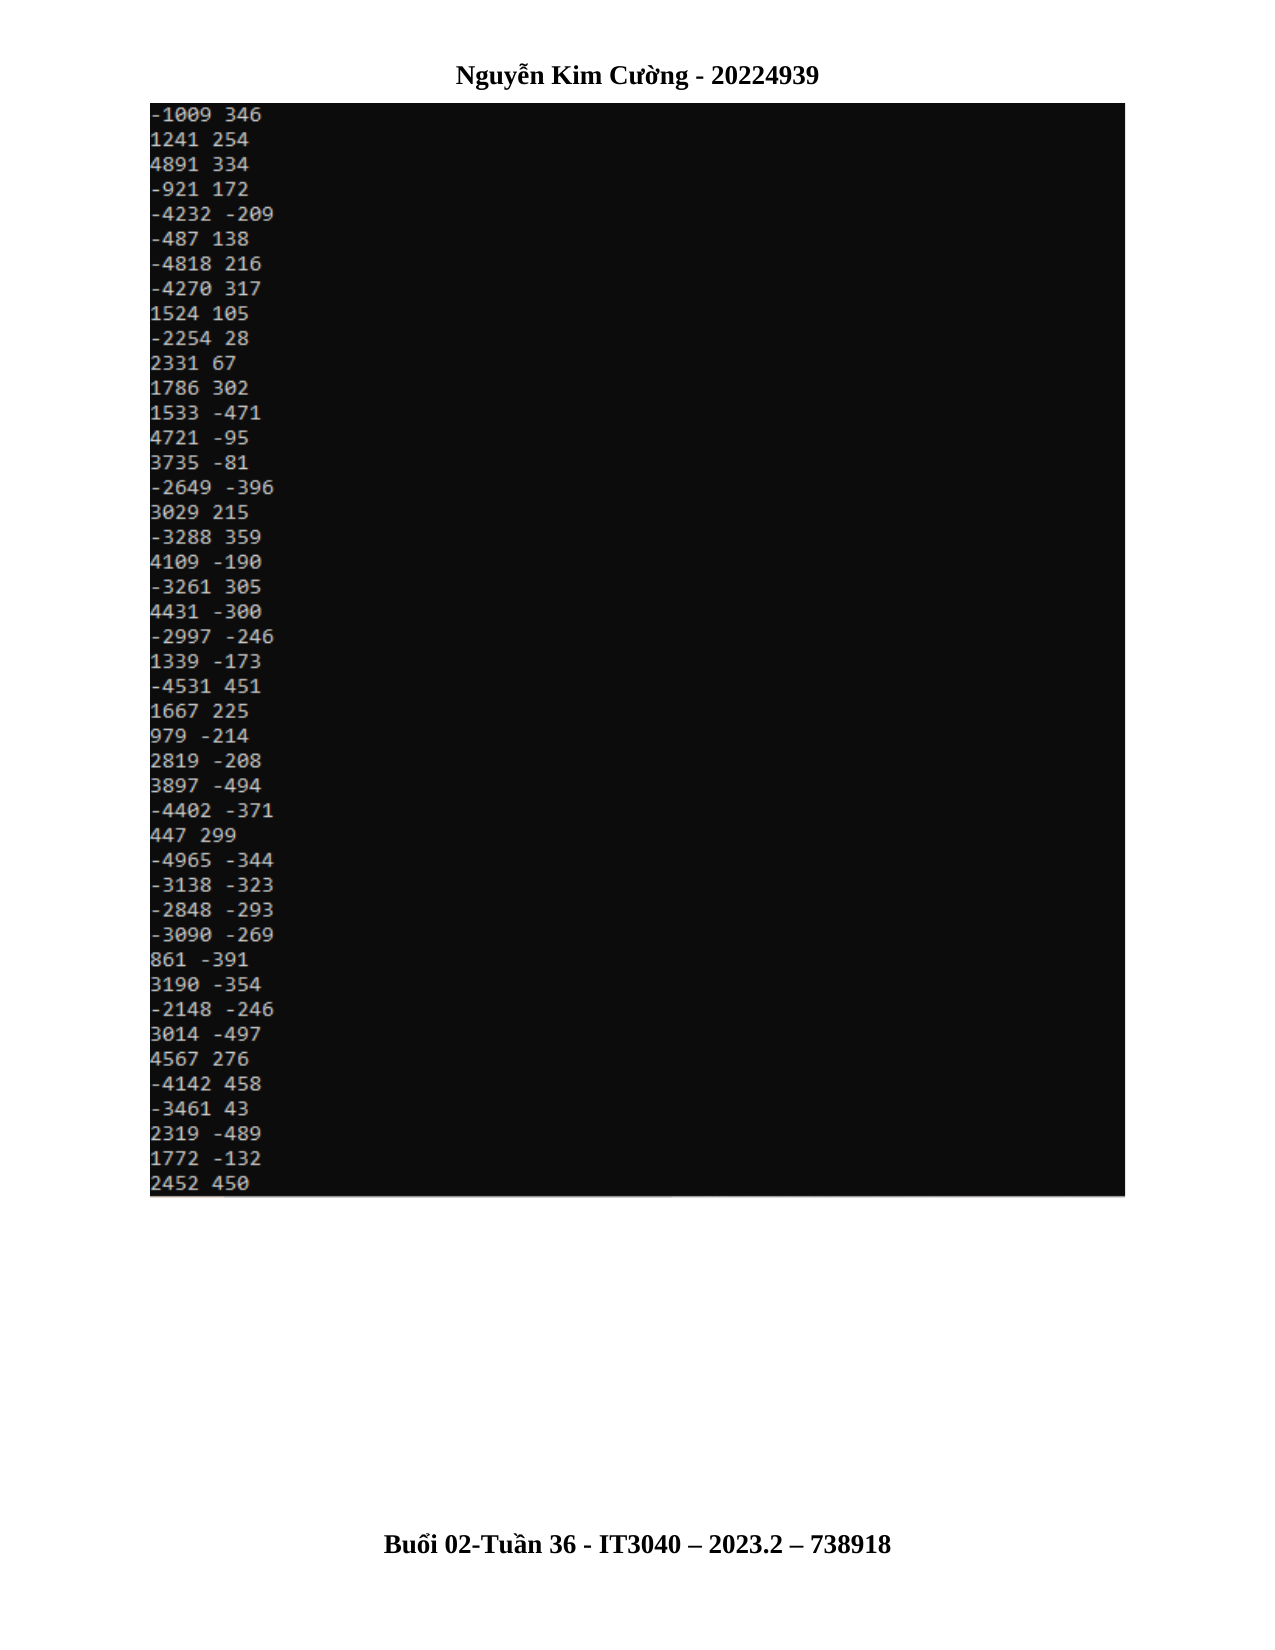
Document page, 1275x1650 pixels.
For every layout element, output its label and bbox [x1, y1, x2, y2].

picture [150, 103, 1125, 1198]
